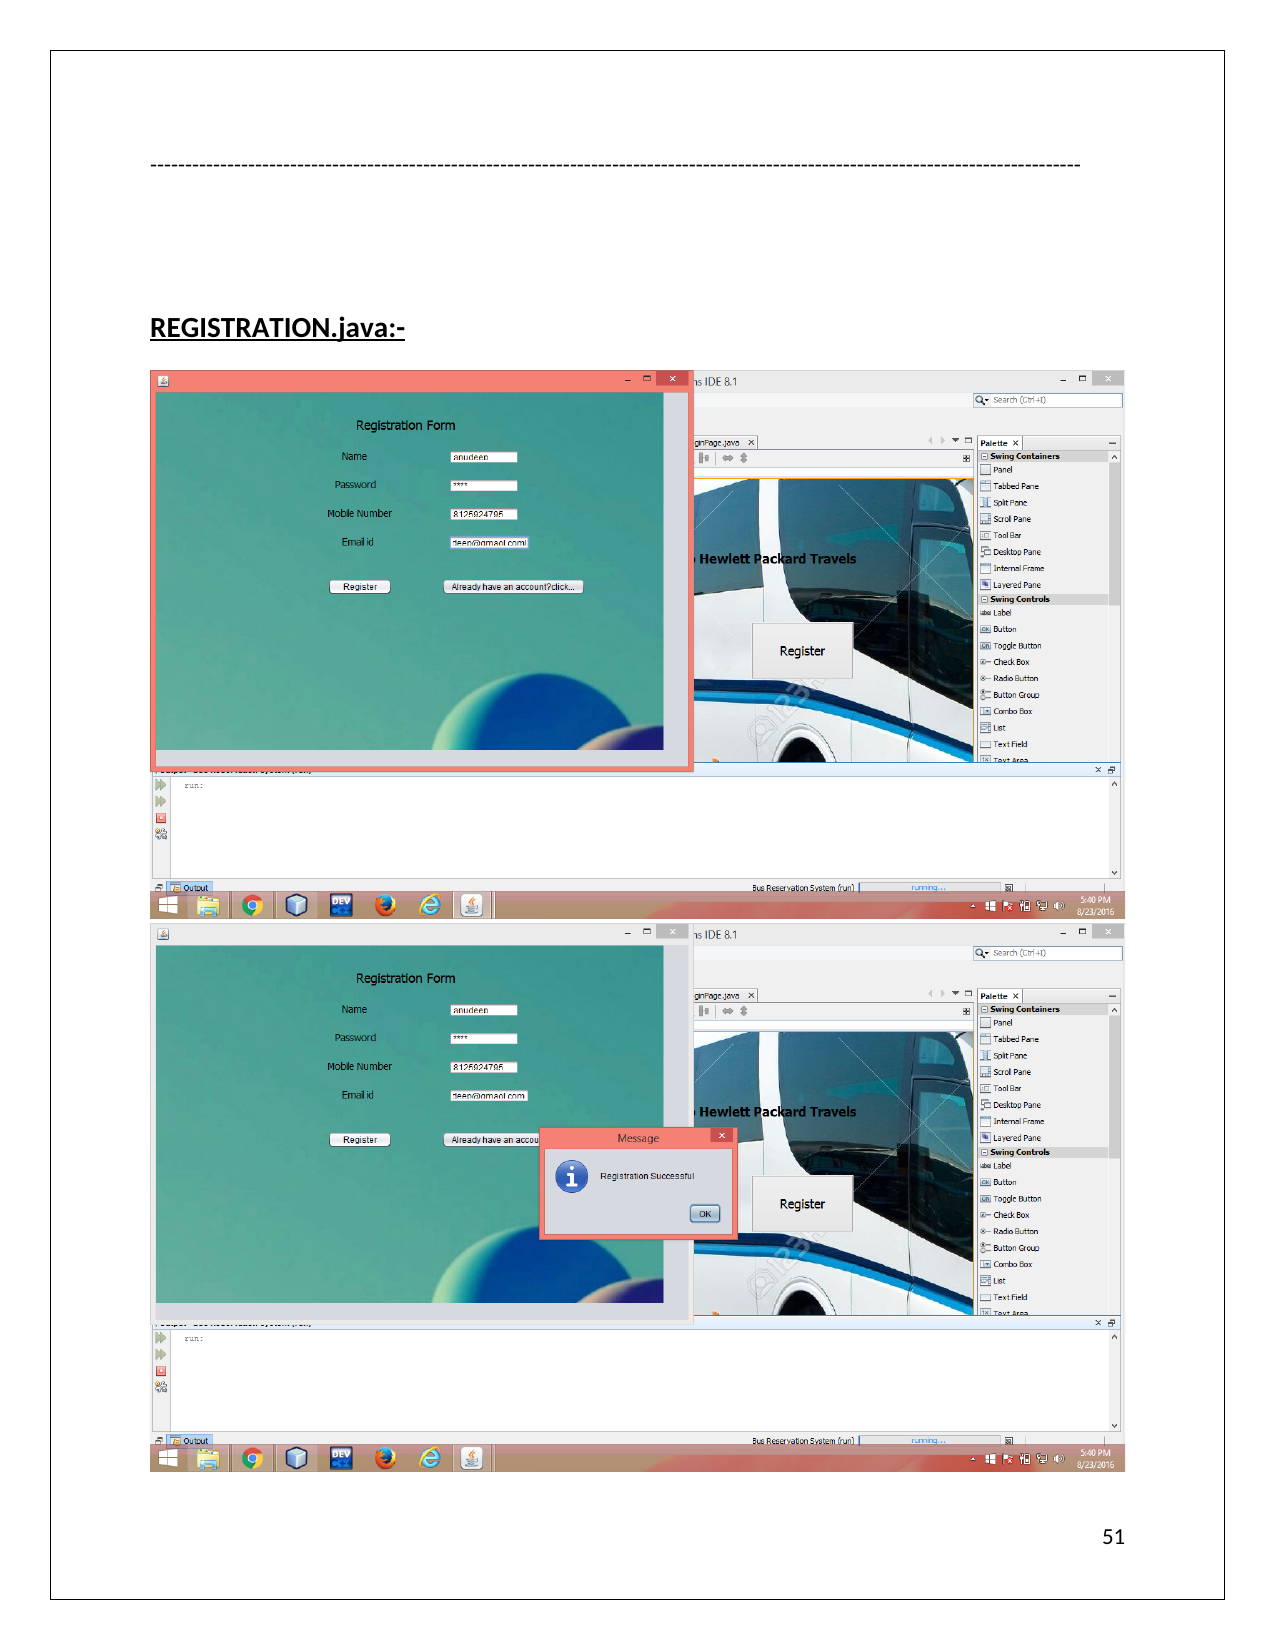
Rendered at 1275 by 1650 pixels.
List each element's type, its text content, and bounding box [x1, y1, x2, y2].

text REGISTRATION.java:- [150, 309, 1125, 345]
picture [150, 923, 1125, 1472]
picture [150, 370, 1125, 919]
text ------------------------------------------------------------------------------------------------------------------------------------- [150, 150, 1125, 178]
